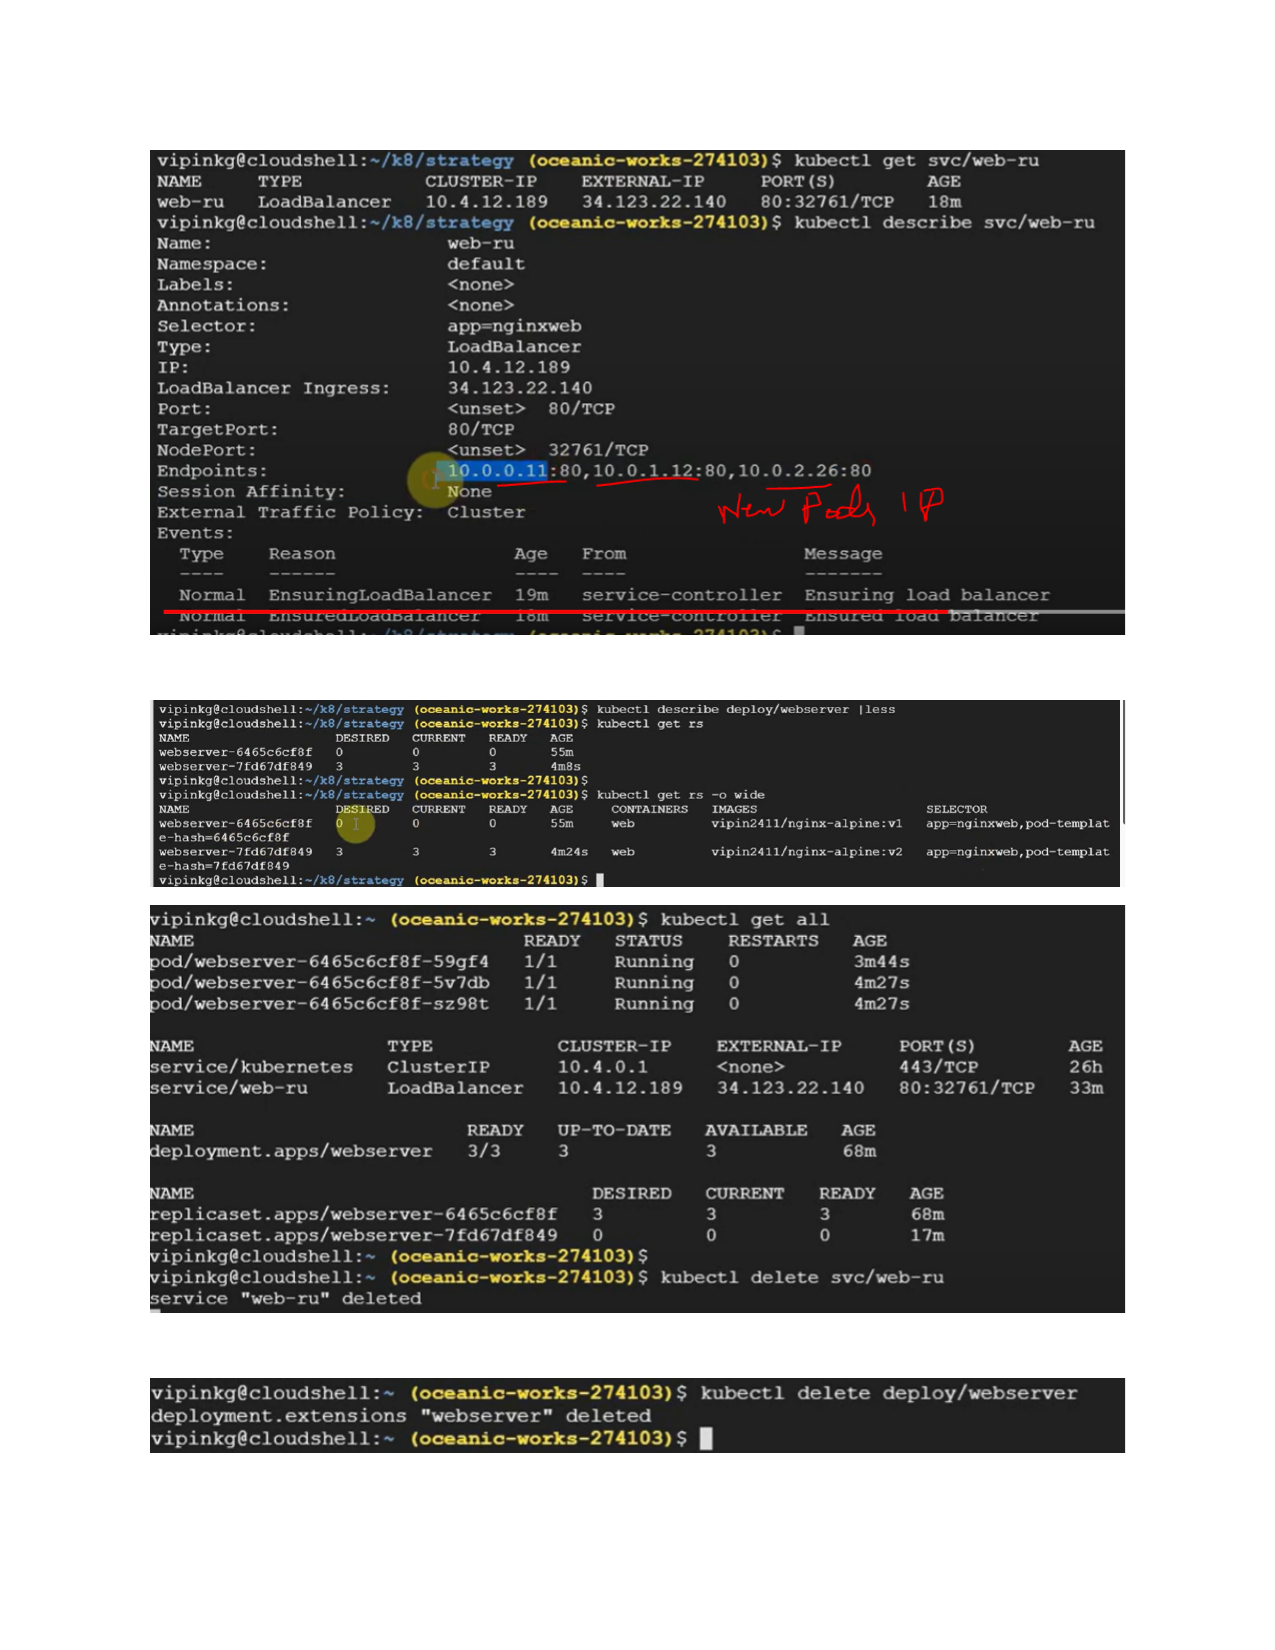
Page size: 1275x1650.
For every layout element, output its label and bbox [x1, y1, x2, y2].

picture [150, 905, 1125, 1313]
picture [150, 1378, 1125, 1453]
picture [150, 150, 1125, 635]
picture [150, 700, 1125, 887]
